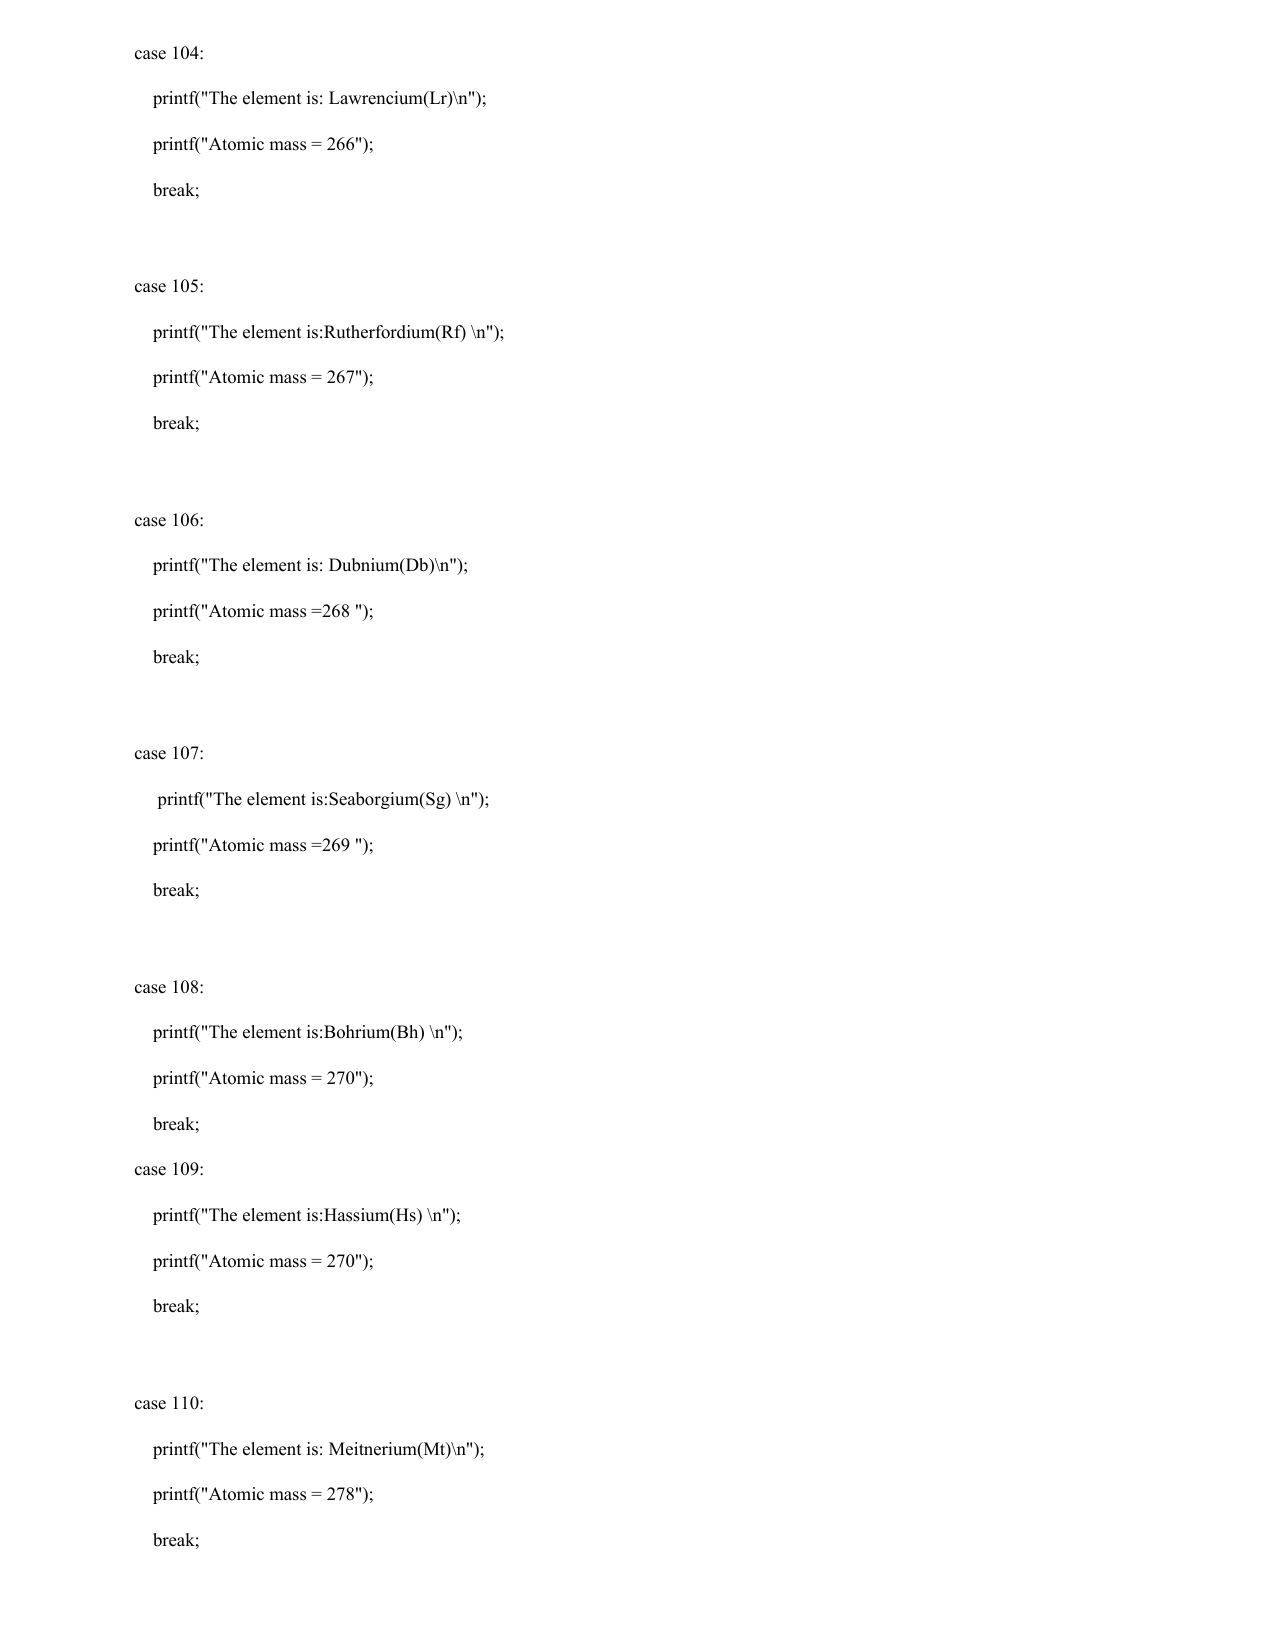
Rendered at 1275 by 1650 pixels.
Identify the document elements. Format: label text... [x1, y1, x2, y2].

text break; [115, 1295, 1233, 1317]
text break; [115, 412, 1233, 434]
text printf("The element is:Rutherfordium(Rf) \n"); [115, 321, 1233, 342]
text printf("Atomic mass = 270"); [115, 1249, 1233, 1271]
text case 109: [115, 1158, 1233, 1180]
text case 110: [115, 1392, 1233, 1413]
text printf("The element is: Lawrencium(Lr)\n"); [115, 87, 1233, 109]
text printf("Atomic mass = 278"); [115, 1483, 1233, 1505]
text printf("The element is:Hassium(Hs) \n"); [115, 1204, 1233, 1226]
text printf("The element is:Bohrium(Bh) \n"); [115, 1021, 1233, 1043]
text case 104: [115, 42, 1233, 63]
text break; [115, 646, 1233, 667]
text printf("Atomic mass =268 "); [115, 600, 1233, 622]
text break; [115, 879, 1233, 901]
text case 106: [115, 509, 1233, 530]
text printf("Atomic mass = 267"); [115, 366, 1233, 388]
text case 107: [115, 742, 1233, 764]
text break; [115, 1113, 1233, 1134]
text printf("Atomic mass =269 "); [115, 833, 1233, 855]
text case 105: [115, 275, 1233, 297]
text printf("Atomic mass = 266"); [115, 133, 1233, 154]
text printf("The element is:Seaborgium(Sg) \n"); [115, 788, 1233, 809]
text printf("The element is: Meitnerium(Mt)\n"); [115, 1437, 1233, 1459]
text printf("Atomic mass = 270"); [115, 1067, 1233, 1089]
text case 108: [115, 976, 1233, 997]
text break; [115, 178, 1233, 200]
text break; [115, 1529, 1233, 1550]
text printf("The element is: Dubnium(Db)\n"); [115, 554, 1233, 576]
